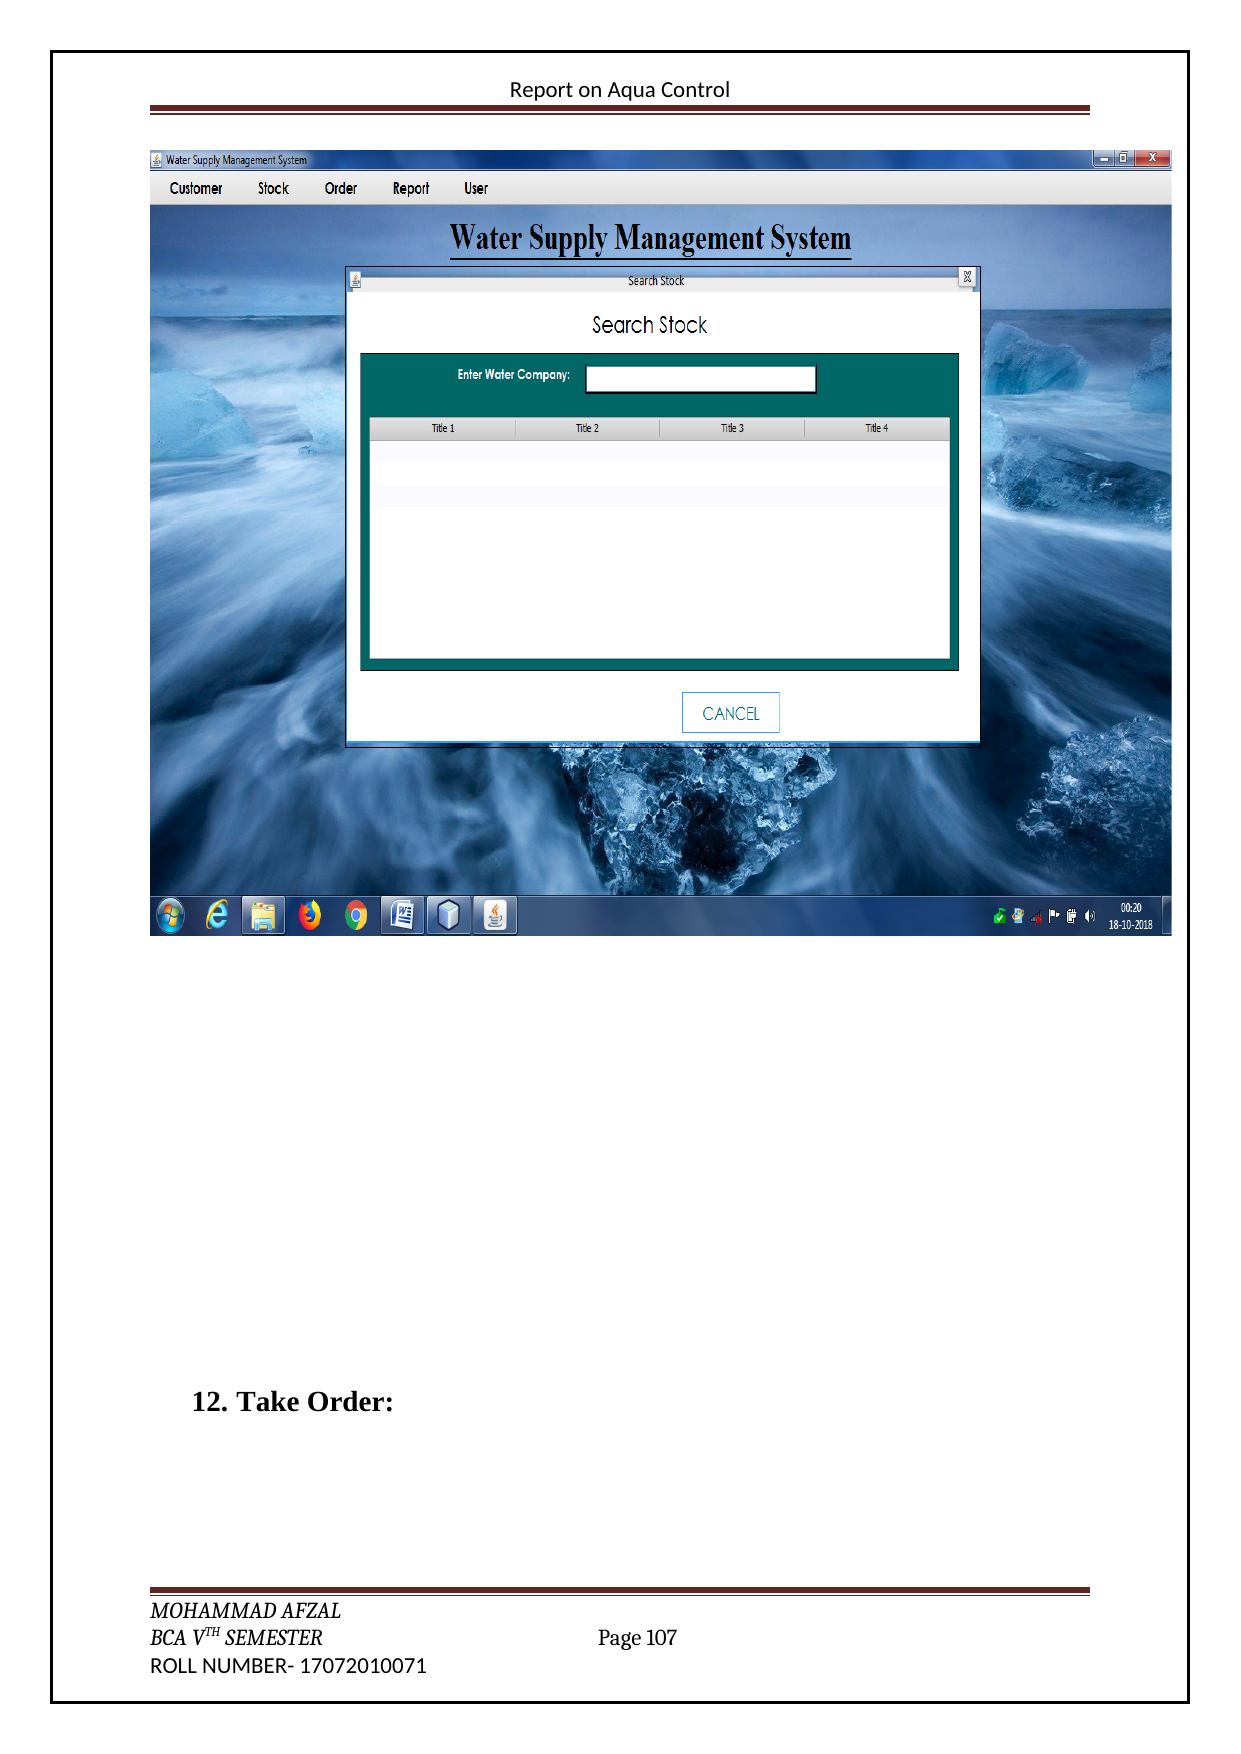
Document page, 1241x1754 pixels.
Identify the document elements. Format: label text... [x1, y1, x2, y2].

list Take Order: [191, 1384, 1090, 1418]
picture [150, 150, 1172, 936]
